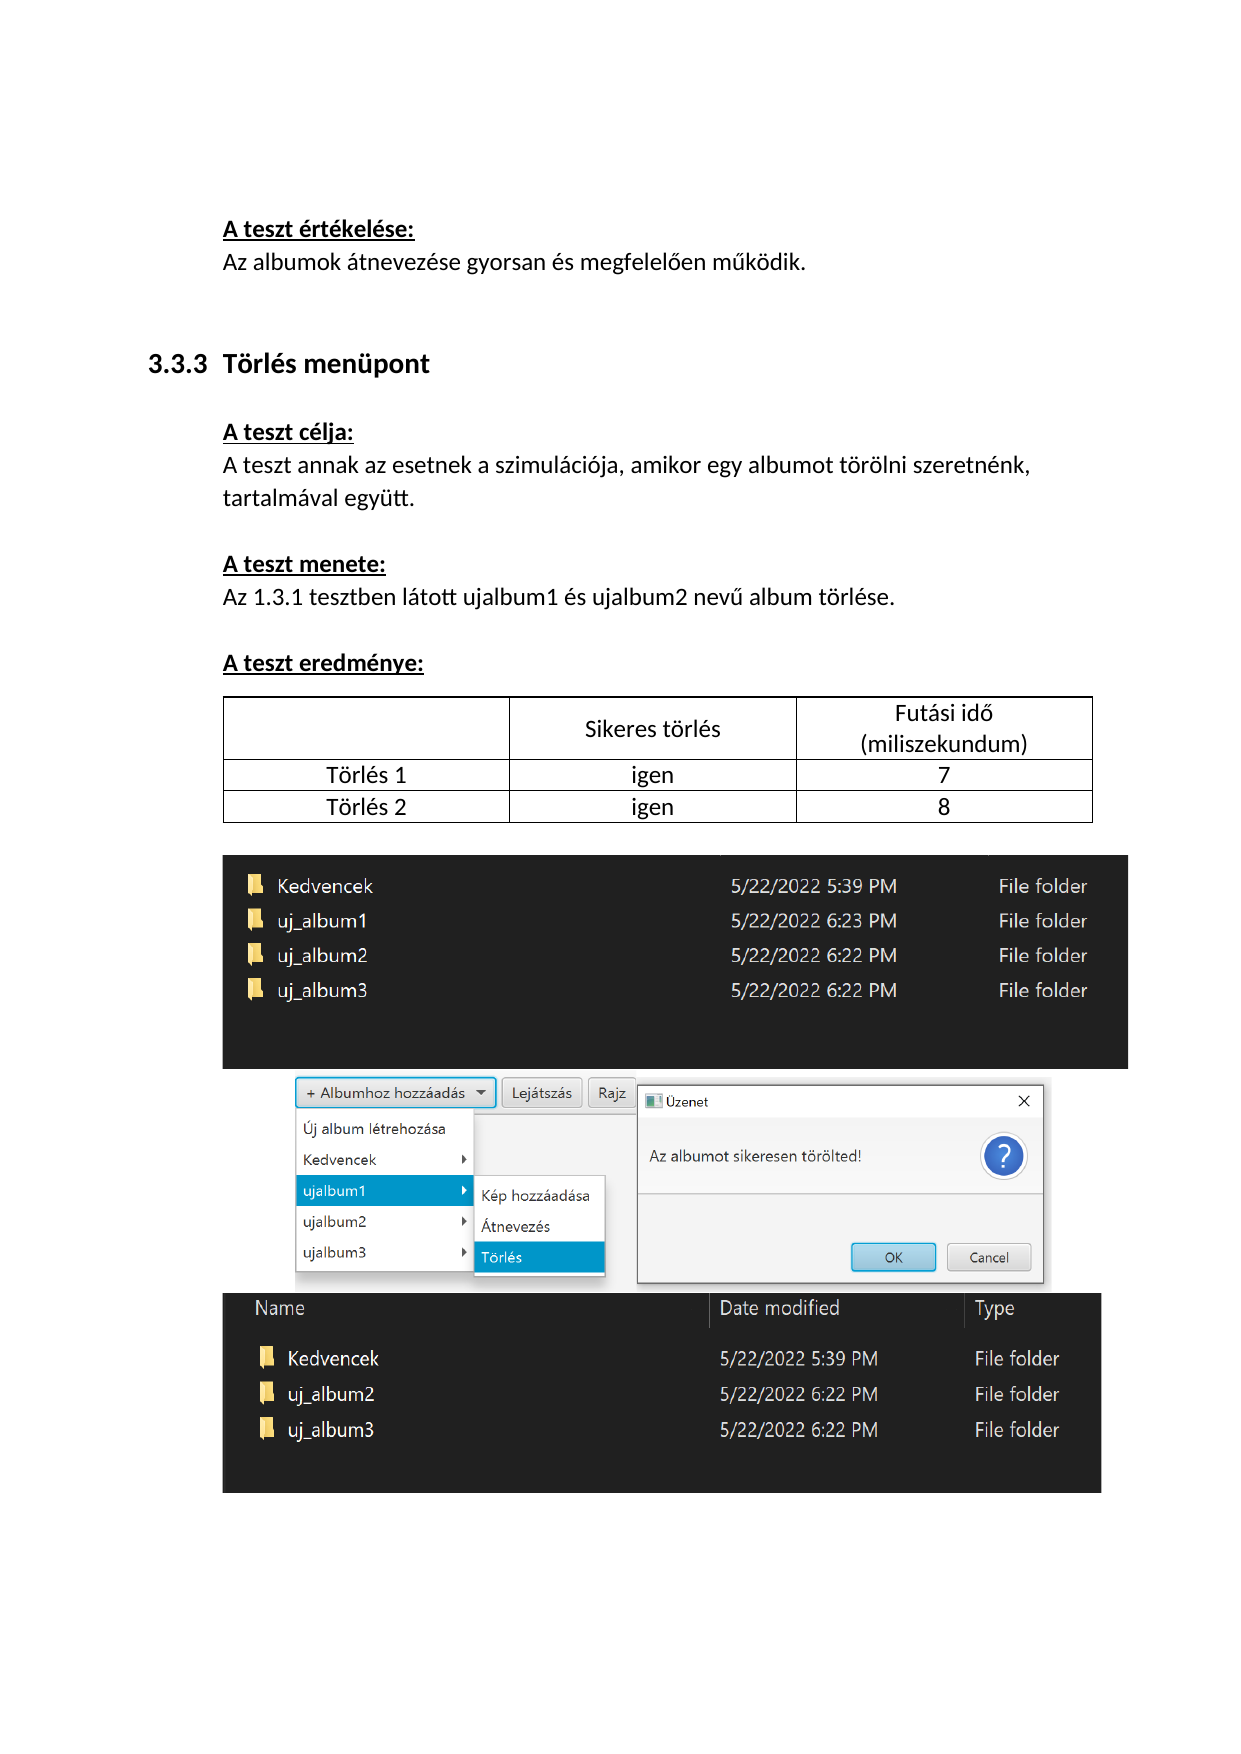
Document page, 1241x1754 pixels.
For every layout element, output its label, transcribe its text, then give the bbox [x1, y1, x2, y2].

table_header [224, 698, 509, 758]
list A teszt célja: [223, 416, 1093, 447]
list A teszt eredménye: [223, 647, 1093, 677]
picture [222, 855, 1129, 1069]
table_header Futási idő (miliszekundum) [797, 698, 1092, 758]
table_cell igen [510, 760, 796, 790]
table_cell Törlés 2 [224, 791, 509, 822]
table_cell Törlés 1 [224, 760, 509, 790]
table_cell igen [510, 791, 796, 822]
list A teszt annak az esetnek a szimulációja, amikor egy albumot törölni szeretnénk, tartalmával együtt. [223, 449, 1093, 513]
table_header Sikeres törlés [510, 698, 796, 758]
picture [297, 1079, 494, 1106]
picture [295, 1070, 1052, 1292]
list A teszt értékelése: [223, 213, 1093, 244]
list Az albumok átnevezése gyorsan és megfelelően működik. [223, 246, 1093, 277]
list A teszt menete: [223, 548, 1093, 579]
table_cell 7 [797, 760, 1092, 790]
table_cell 8 [797, 791, 1092, 822]
picture [222, 1293, 1102, 1493]
list Törlés menüpont [148, 345, 1093, 381]
list Az 1.3.1 tesztben látott ujalbum1 és ujalbum2 nevű album törlése. [223, 581, 1093, 612]
